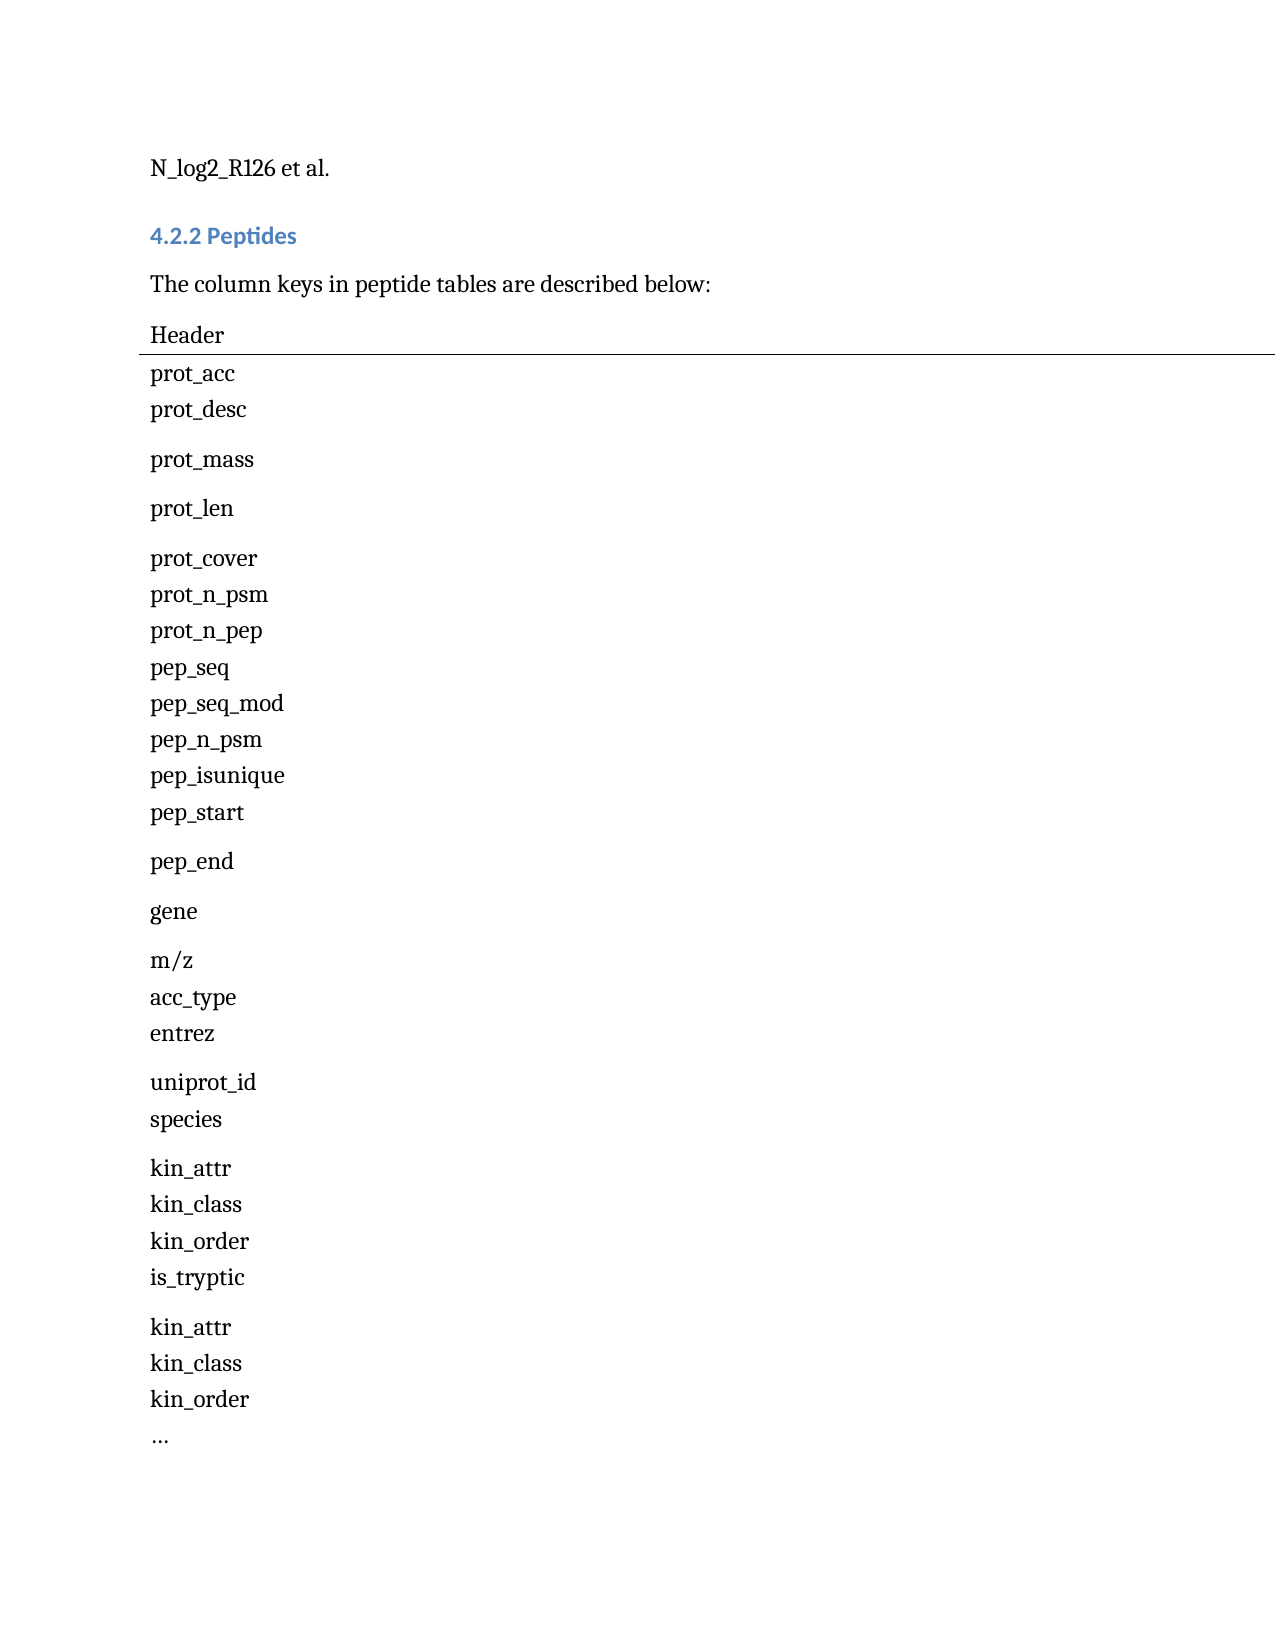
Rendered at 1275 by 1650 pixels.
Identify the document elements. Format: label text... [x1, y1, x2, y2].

table_cell prot_n_psm [139, 576, 1275, 612]
table_cell kin_class [139, 1345, 1275, 1381]
table_cell kin_order [139, 1381, 1275, 1417]
table_cell is_tryptic [139, 1259, 1275, 1309]
table_cell pep_start [139, 794, 1275, 843]
table_cell kin_attr [139, 1150, 1275, 1187]
table_cell prot_len [139, 490, 1275, 540]
table_cell pep_seq_mod [139, 685, 1275, 721]
table_cell species [139, 1101, 1275, 1150]
table_cell kin_attr [139, 1309, 1275, 1345]
table_cell prot_cover [139, 540, 1275, 576]
table_cell … [139, 1418, 1275, 1482]
table_header Header [139, 317, 1275, 353]
table_cell prot_acc [139, 355, 1275, 391]
table_cell prot_mass [139, 441, 1275, 490]
table_cell uniprot_id [139, 1065, 1275, 1101]
table_cell pep_end [139, 843, 1275, 893]
table_cell pep_isunique [139, 758, 1275, 794]
table_cell prot_desc [139, 391, 1275, 441]
table_cell pep_seq [139, 649, 1275, 685]
table_cell kin_order [139, 1223, 1275, 1259]
table_cell prot_n_pep [139, 613, 1275, 649]
table_cell m/z [139, 943, 1275, 979]
subtitle 4.2.2 Peptides [150, 220, 1125, 251]
table_cell entrez [139, 1015, 1275, 1064]
table_cell acc_type [139, 979, 1275, 1015]
table_cell kin_class [139, 1187, 1275, 1223]
text The column keys in peptide tables are described below: [150, 270, 1125, 298]
table_cell pep_n_psm [139, 721, 1275, 757]
table_cell gene [139, 893, 1275, 942]
table_cell N_log2_R126 et al. [139, 150, 1275, 199]
